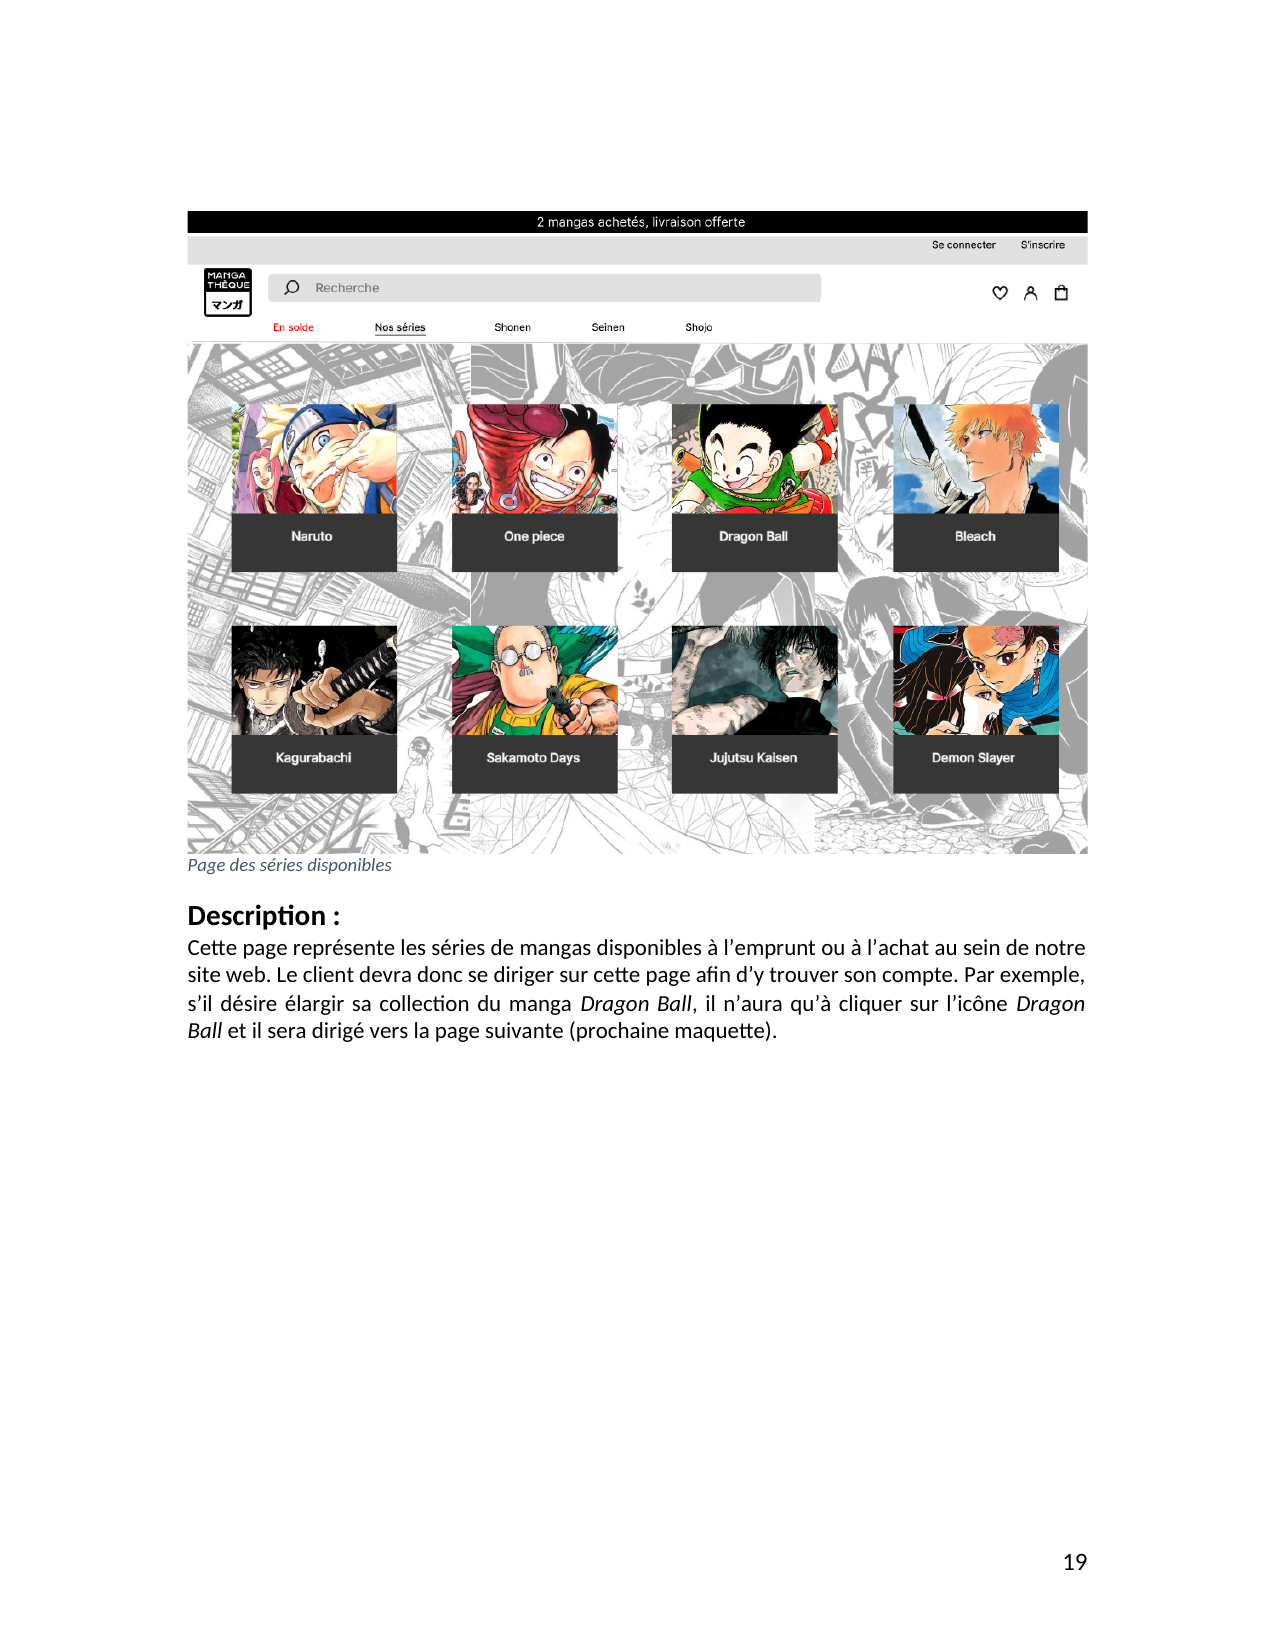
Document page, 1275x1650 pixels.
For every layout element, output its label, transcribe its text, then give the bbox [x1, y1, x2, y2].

picture [187, 211, 1088, 854]
text Description : [187, 897, 1087, 933]
text Page des séries disponibles [187, 854, 1087, 876]
text Cette page représente les séries de mangas disponibles à l’emprunt ou à l’achat au sein de notre site web. Le client devra donc se diriger sur cette page afin d’y trouver son compte. Par exemple, s’il désire élargir sa collection du manga Dragon Ball, il n’aura qu’à cliquer sur l’icône Dragon Ball et il sera dirigé vers la page suivante (prochaine maquette). [187, 933, 1087, 1045]
